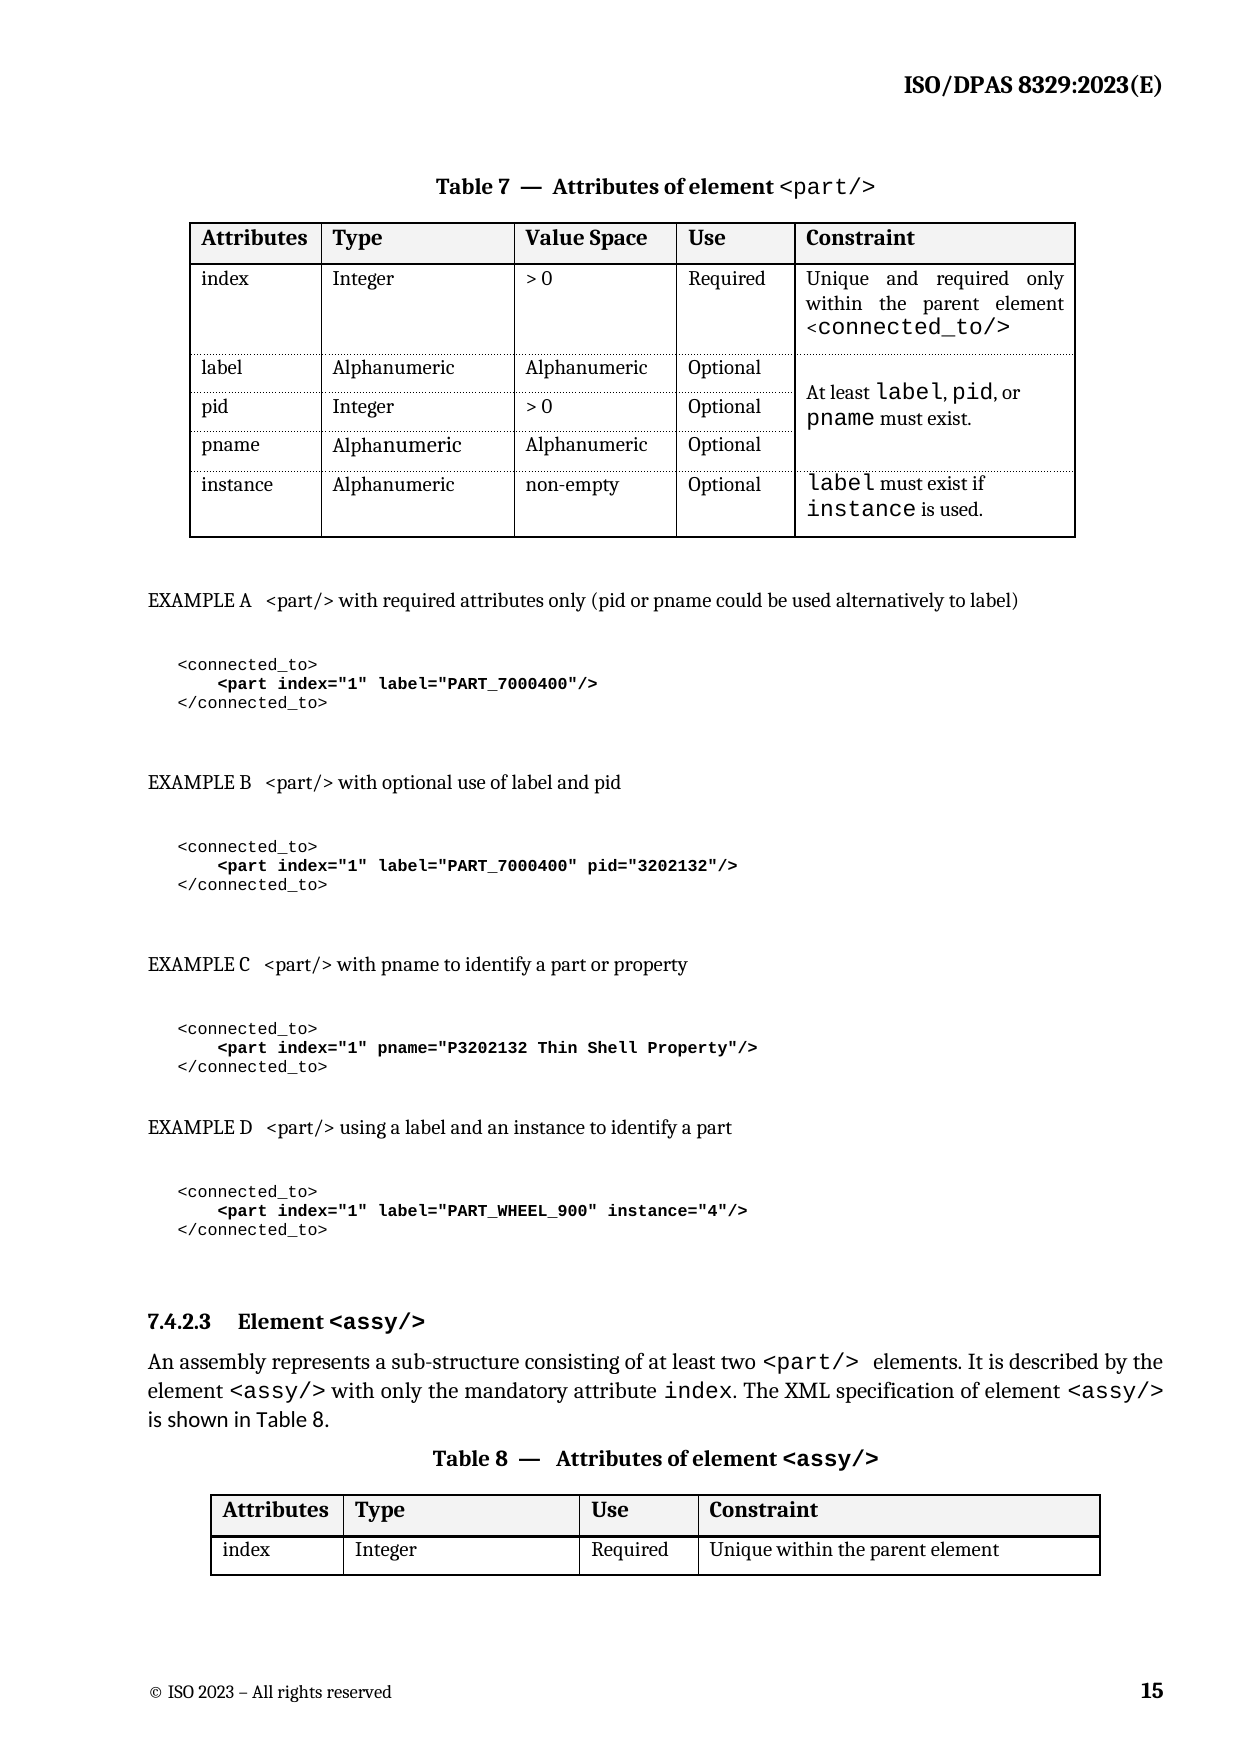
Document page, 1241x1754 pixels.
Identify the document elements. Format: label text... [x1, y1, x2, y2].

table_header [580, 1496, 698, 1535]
text <part index="1" label="PART_7000400" pid="3202132"/> [165, 858, 1146, 876]
text EXAMPLE A <part/> with required attributes only (pid or pname could be used alternatively to label) [148, 588, 1163, 613]
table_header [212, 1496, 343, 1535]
text Table 8 — Attributes of element <assy/> [148, 1446, 1163, 1473]
text Table 7 — Attributes of element <part/> [148, 174, 1163, 201]
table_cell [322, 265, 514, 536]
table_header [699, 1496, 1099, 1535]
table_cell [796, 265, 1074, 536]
text <connected_to> [165, 1021, 1146, 1039]
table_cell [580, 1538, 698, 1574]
text <part index="1" pname="P3202132 Thin Shell Property"/> [165, 1039, 1146, 1058]
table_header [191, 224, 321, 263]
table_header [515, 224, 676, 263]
subtitle Element <assy/> [148, 1309, 1163, 1336]
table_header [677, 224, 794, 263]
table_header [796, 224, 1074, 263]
text <connected_to> [165, 839, 1146, 858]
text EXAMPLE D <part/> using a label and an instance to identify a part [148, 1114, 1163, 1139]
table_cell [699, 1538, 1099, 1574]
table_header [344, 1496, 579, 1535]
text <connected_to> [165, 1183, 1146, 1202]
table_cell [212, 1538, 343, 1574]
text </connected_to> [165, 695, 1146, 713]
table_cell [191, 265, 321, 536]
text </connected_to> [165, 1221, 1146, 1240]
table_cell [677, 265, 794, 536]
text EXAMPLE C <part/> with pname to identify a part or property [148, 952, 1163, 977]
text EXAMPLE B <part/> with optional use of label and pid [148, 770, 1163, 795]
text <connected_to> [165, 657, 1146, 676]
text <part index="1" label="PART_WHEEL_900" instance="4"/> [165, 1202, 1146, 1221]
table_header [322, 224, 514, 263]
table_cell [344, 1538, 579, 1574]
text An assembly represents a sub-structure consisting of at least two <part/> elements. It is described by the element <assy/> with only the mandatory attribute index. The XML specification of element <assy/> is shown in Table 8. [148, 1349, 1163, 1433]
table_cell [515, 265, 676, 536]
text </connected_to> [165, 1058, 1146, 1077]
text <part index="1" label="PART_7000400"/> [165, 676, 1146, 695]
text </connected_to> [165, 876, 1146, 895]
